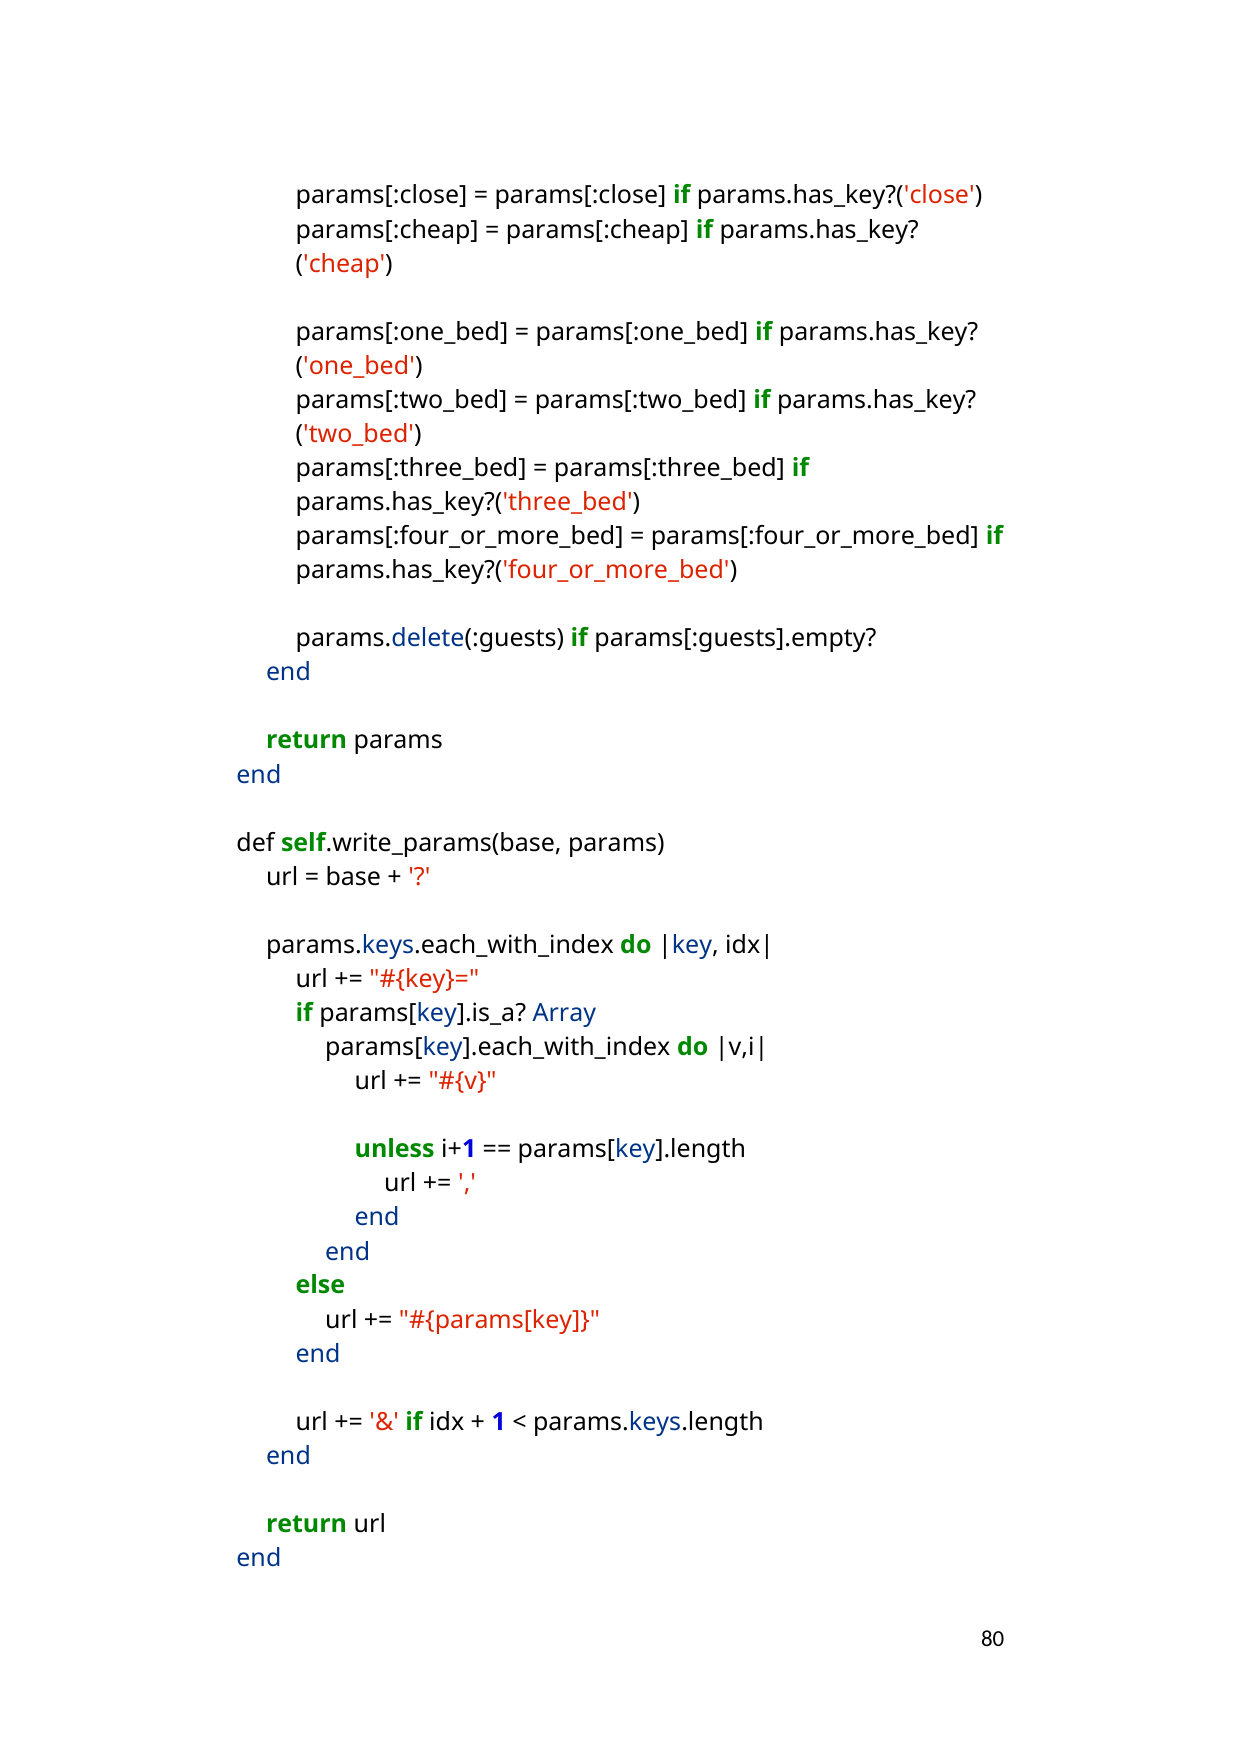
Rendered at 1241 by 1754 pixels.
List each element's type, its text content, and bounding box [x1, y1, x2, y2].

text params.keys.each_with_index do |key, idx| [266, 927, 1004, 961]
text params[:four_or_more_bed] = params[:four_or_more_bed] if params.has_key?('four_or_more_bed') [295, 518, 1004, 586]
text else [295, 1267, 1004, 1301]
text url += "#{v}" [354, 1063, 1004, 1097]
text params[:cheap] = params[:cheap] if params.has_key?('cheap') [295, 211, 1004, 279]
text end [325, 1233, 1004, 1267]
text end [266, 1437, 1004, 1472]
text url += "#{key}=" [295, 961, 1004, 995]
text params[:close] = params[:close] if params.has_key?('close') [295, 177, 1004, 211]
text end [236, 756, 1004, 790]
text return params [266, 722, 1004, 756]
text params[key].each_with_index do |v,i| [325, 1029, 1004, 1063]
text params[:two_bed] = params[:two_bed] if params.has_key?('two_bed') [295, 382, 1004, 450]
text unless i+1 == params[key].length [354, 1131, 1004, 1165]
text end [295, 1335, 1004, 1369]
text def self.write_params(base, params) [236, 824, 1004, 858]
text params[:three_bed] = params[:three_bed] if params.has_key?('three_bed') [295, 450, 1004, 518]
text params.delete(:guests) if params[:guests].empty? [295, 620, 1004, 654]
text url += ',' [384, 1165, 1004, 1199]
text url = base + '?' [266, 858, 1004, 892]
text if params[key].is_a? Array [295, 995, 1004, 1029]
text return url [266, 1506, 1004, 1540]
text url += "#{params[key]}" [325, 1301, 1004, 1335]
text end [266, 654, 1004, 688]
text params[:one_bed] = params[:one_bed] if params.has_key?('one_bed') [295, 313, 1004, 382]
text end [236, 1540, 1004, 1574]
text end [354, 1199, 1004, 1233]
text url += '&' if idx + 1 < params.keys.length [295, 1403, 1004, 1437]
